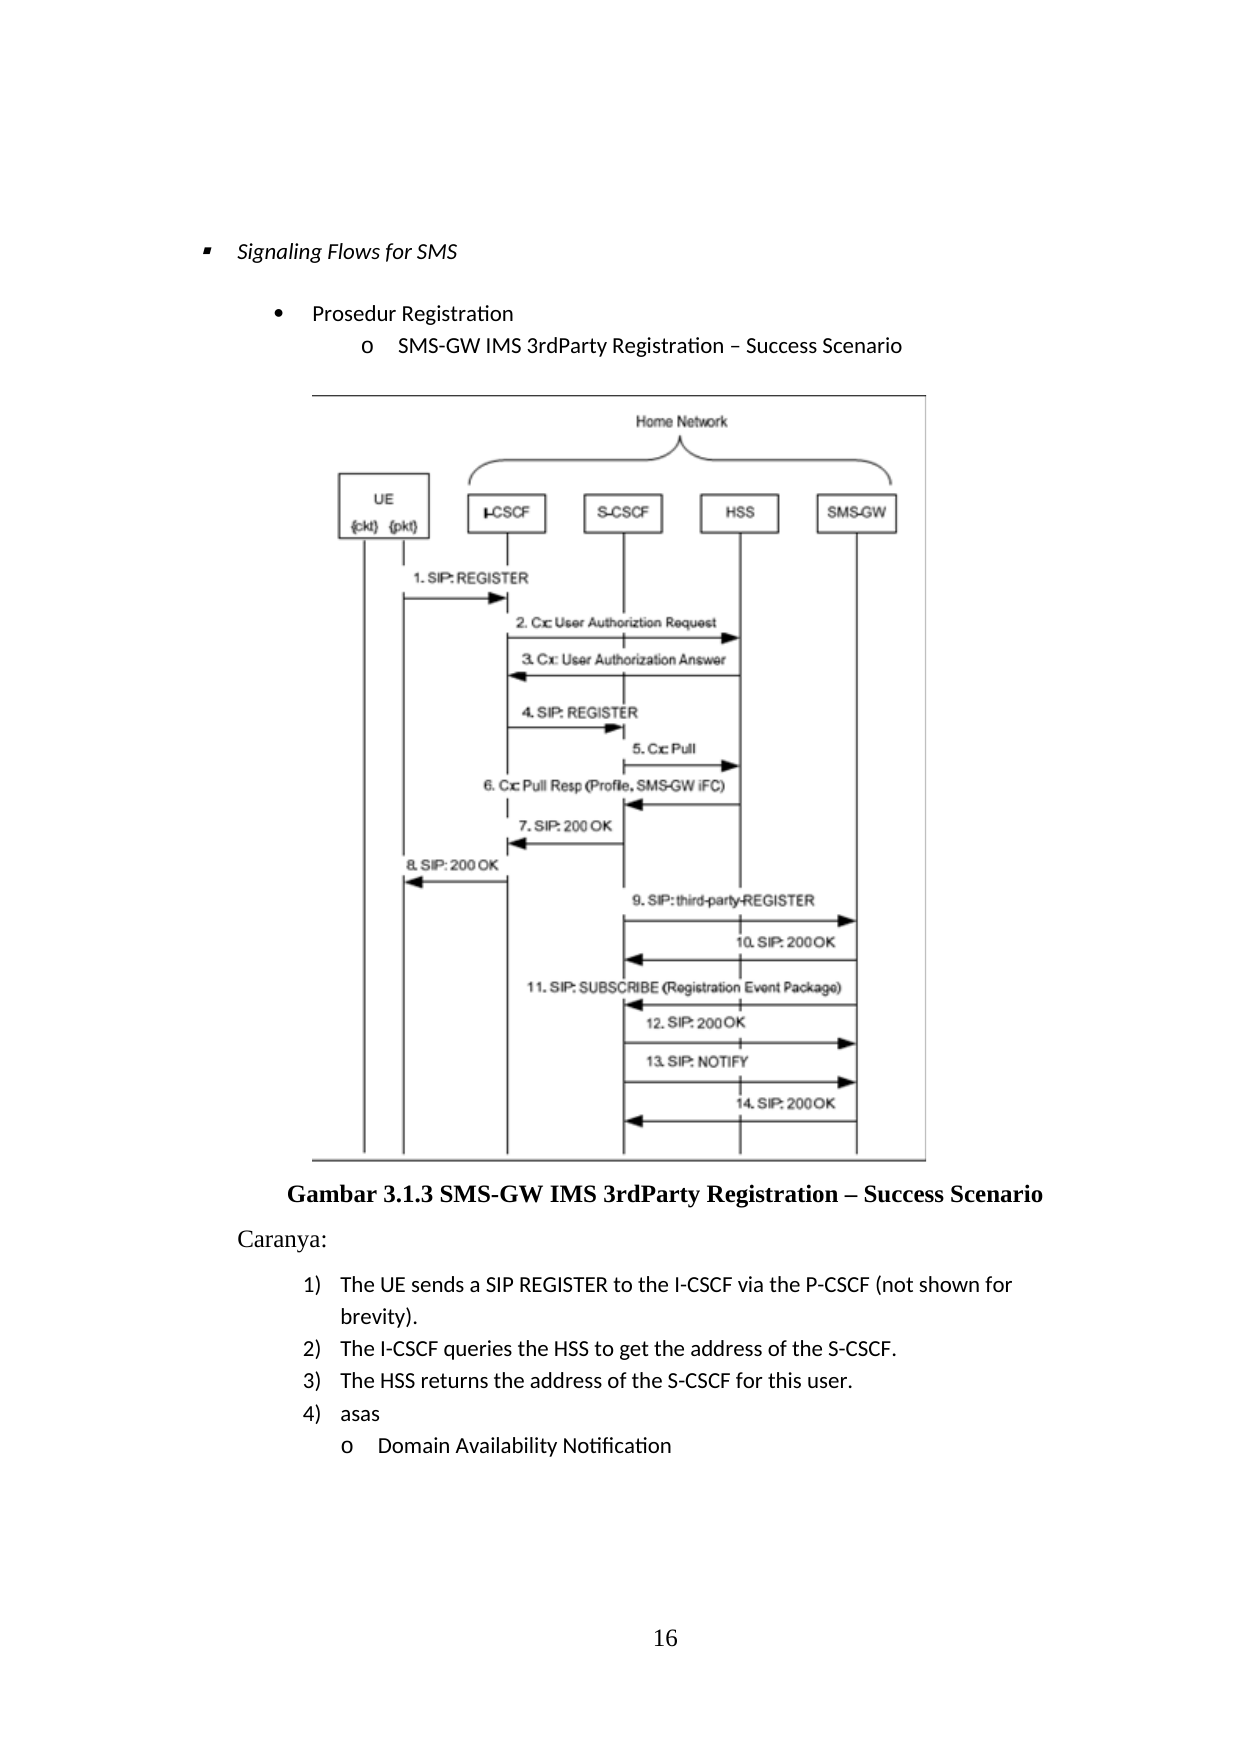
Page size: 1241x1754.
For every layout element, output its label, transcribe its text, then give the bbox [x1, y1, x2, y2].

list Domain Availability Notification [340, 1431, 1093, 1460]
picture [312, 395, 927, 1165]
list Prosedur Registration [274, 299, 1093, 327]
text Gambar 3.1.3 SMS-GW IMS 3rdParty Registration – Success Scenario [237, 1179, 1093, 1208]
list The HSS returns the address of the S-CSCF for this user. [303, 1366, 1093, 1394]
list SMS-GW IMS 3rdParty Registration – Success Scenario [360, 332, 1093, 361]
list The UE sends a SIP REGISTER to the I-CSCF via the P-CSCF (not shown for brevity). [303, 1270, 1093, 1330]
list asas [303, 1399, 1093, 1427]
list The I-CSCF queries the HSS to get the address of the S-CSCF. [303, 1334, 1093, 1362]
list Signaling Flows for SMS [199, 237, 1093, 265]
text Caranya: [237, 1224, 1093, 1253]
